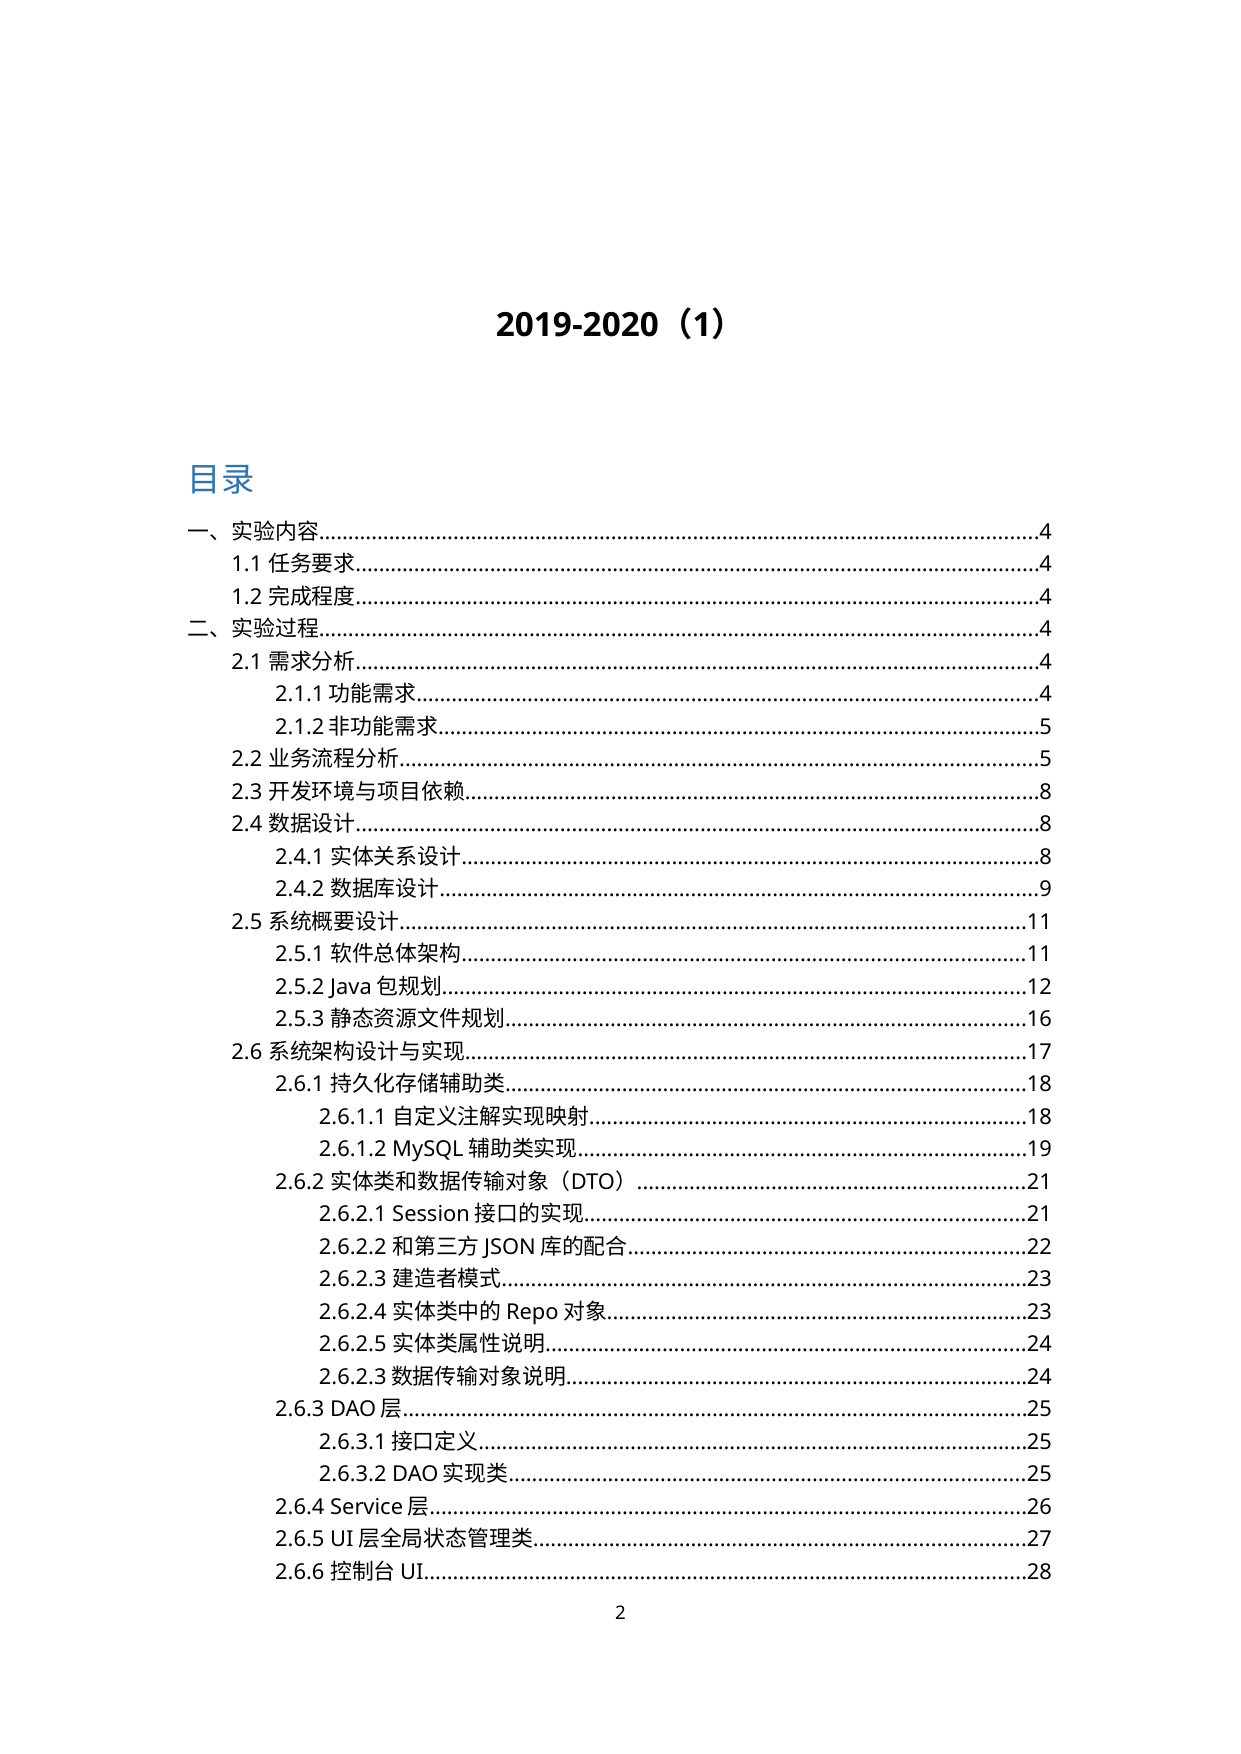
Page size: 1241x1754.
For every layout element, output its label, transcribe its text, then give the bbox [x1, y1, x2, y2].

text 2019-2020（1） [187, 290, 1053, 355]
